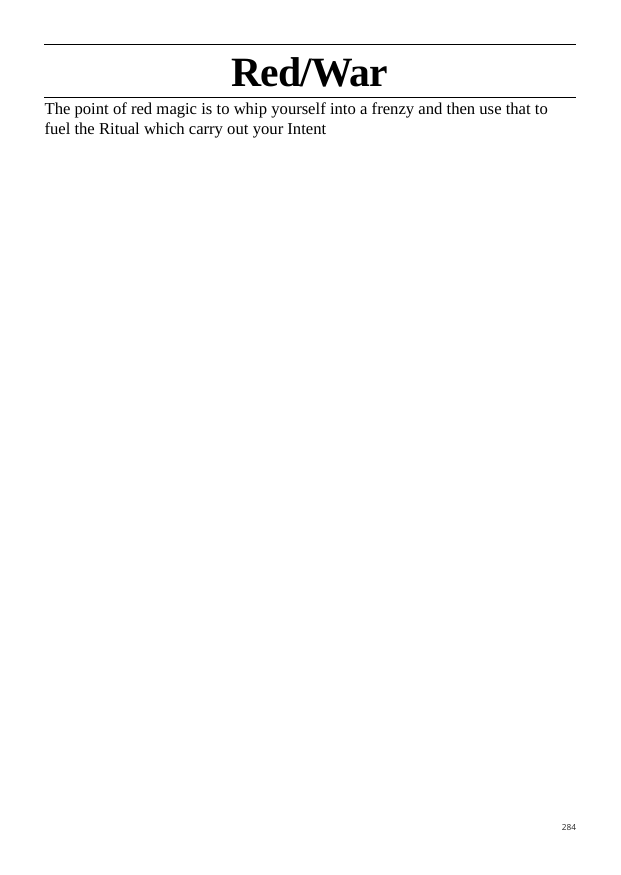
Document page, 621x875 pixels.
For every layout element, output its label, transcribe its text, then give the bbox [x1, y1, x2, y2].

subtitle Red/War [44, 45, 576, 97]
text The point of red magic is to whip yourself into a frenzy and then use that to fuel the Ritual which carry out your Intent [44, 98, 576, 138]
